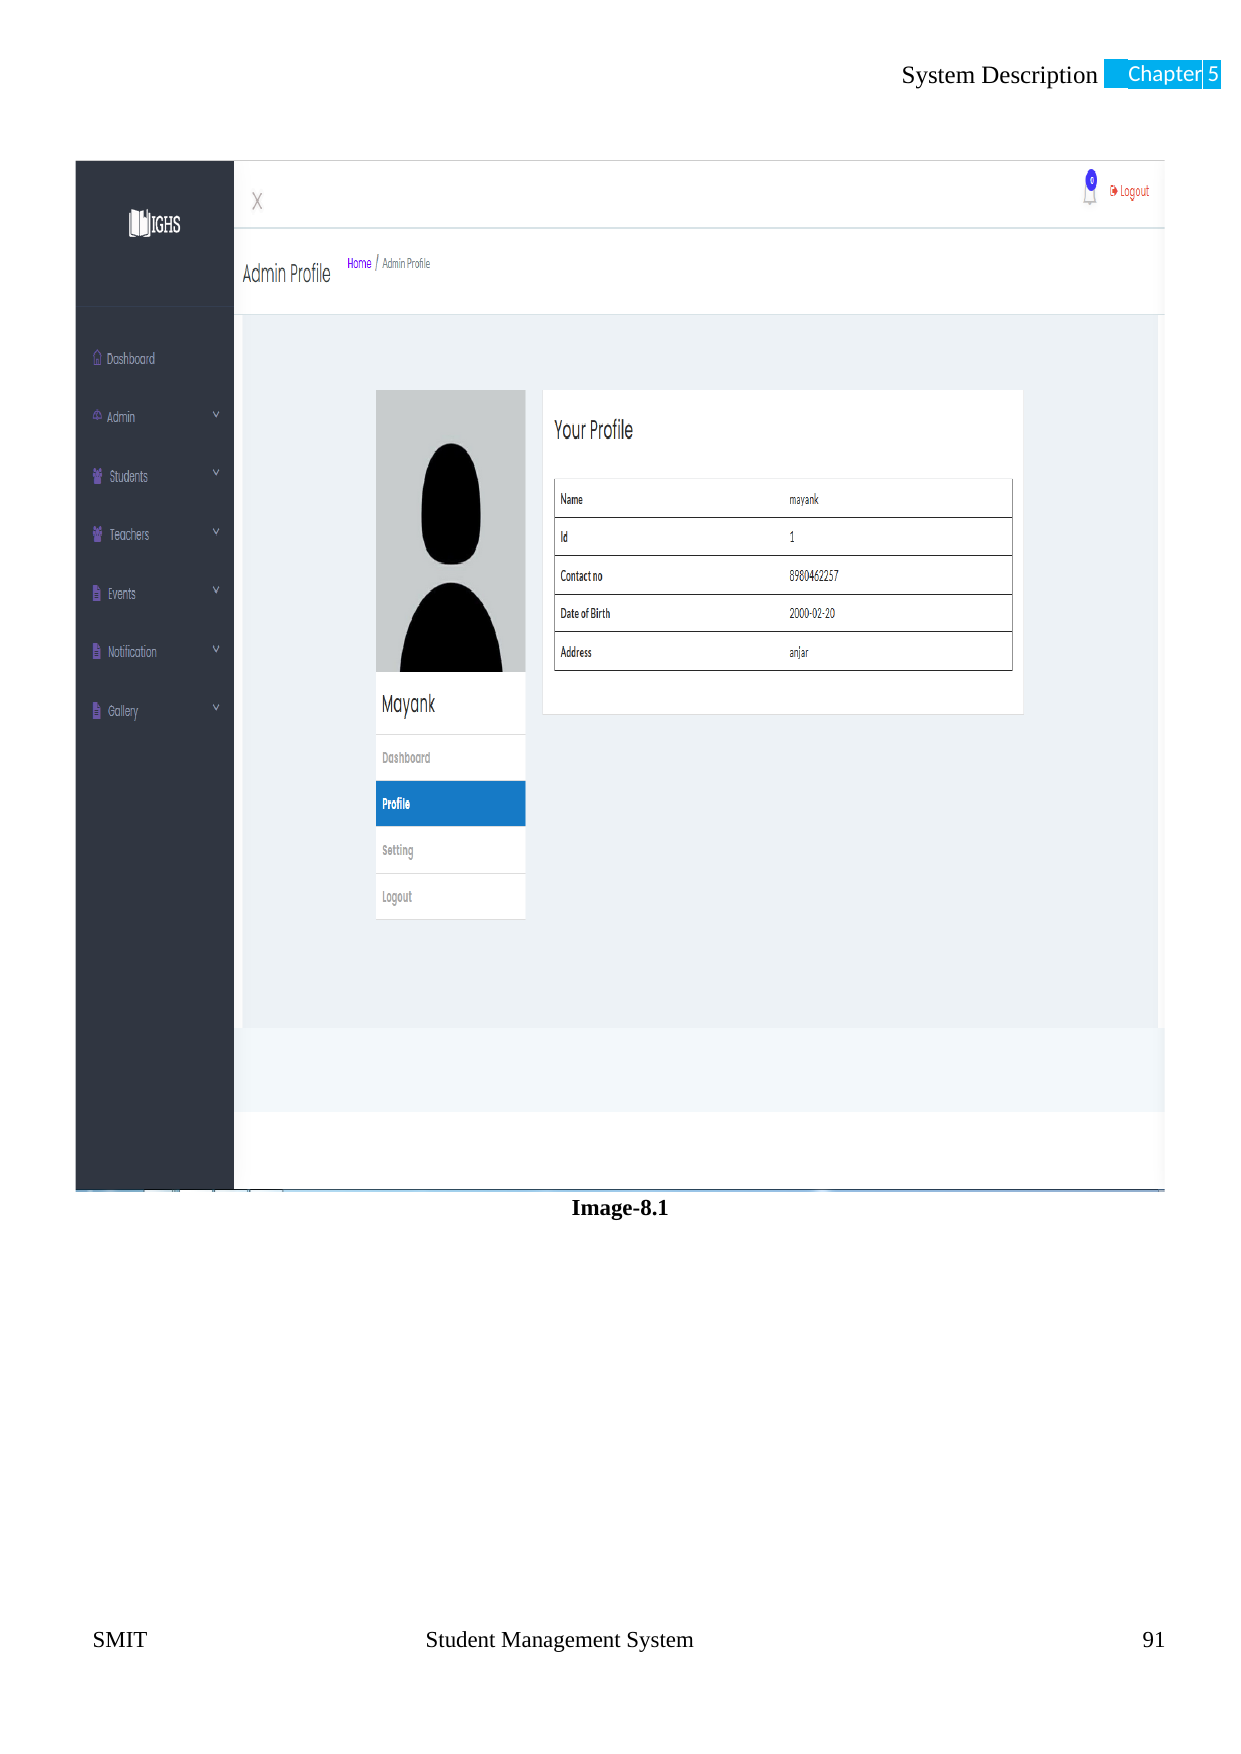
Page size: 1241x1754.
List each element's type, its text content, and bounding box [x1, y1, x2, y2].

picture [75, 160, 1165, 1192]
text Image-8.1 [75, 1192, 1165, 1220]
